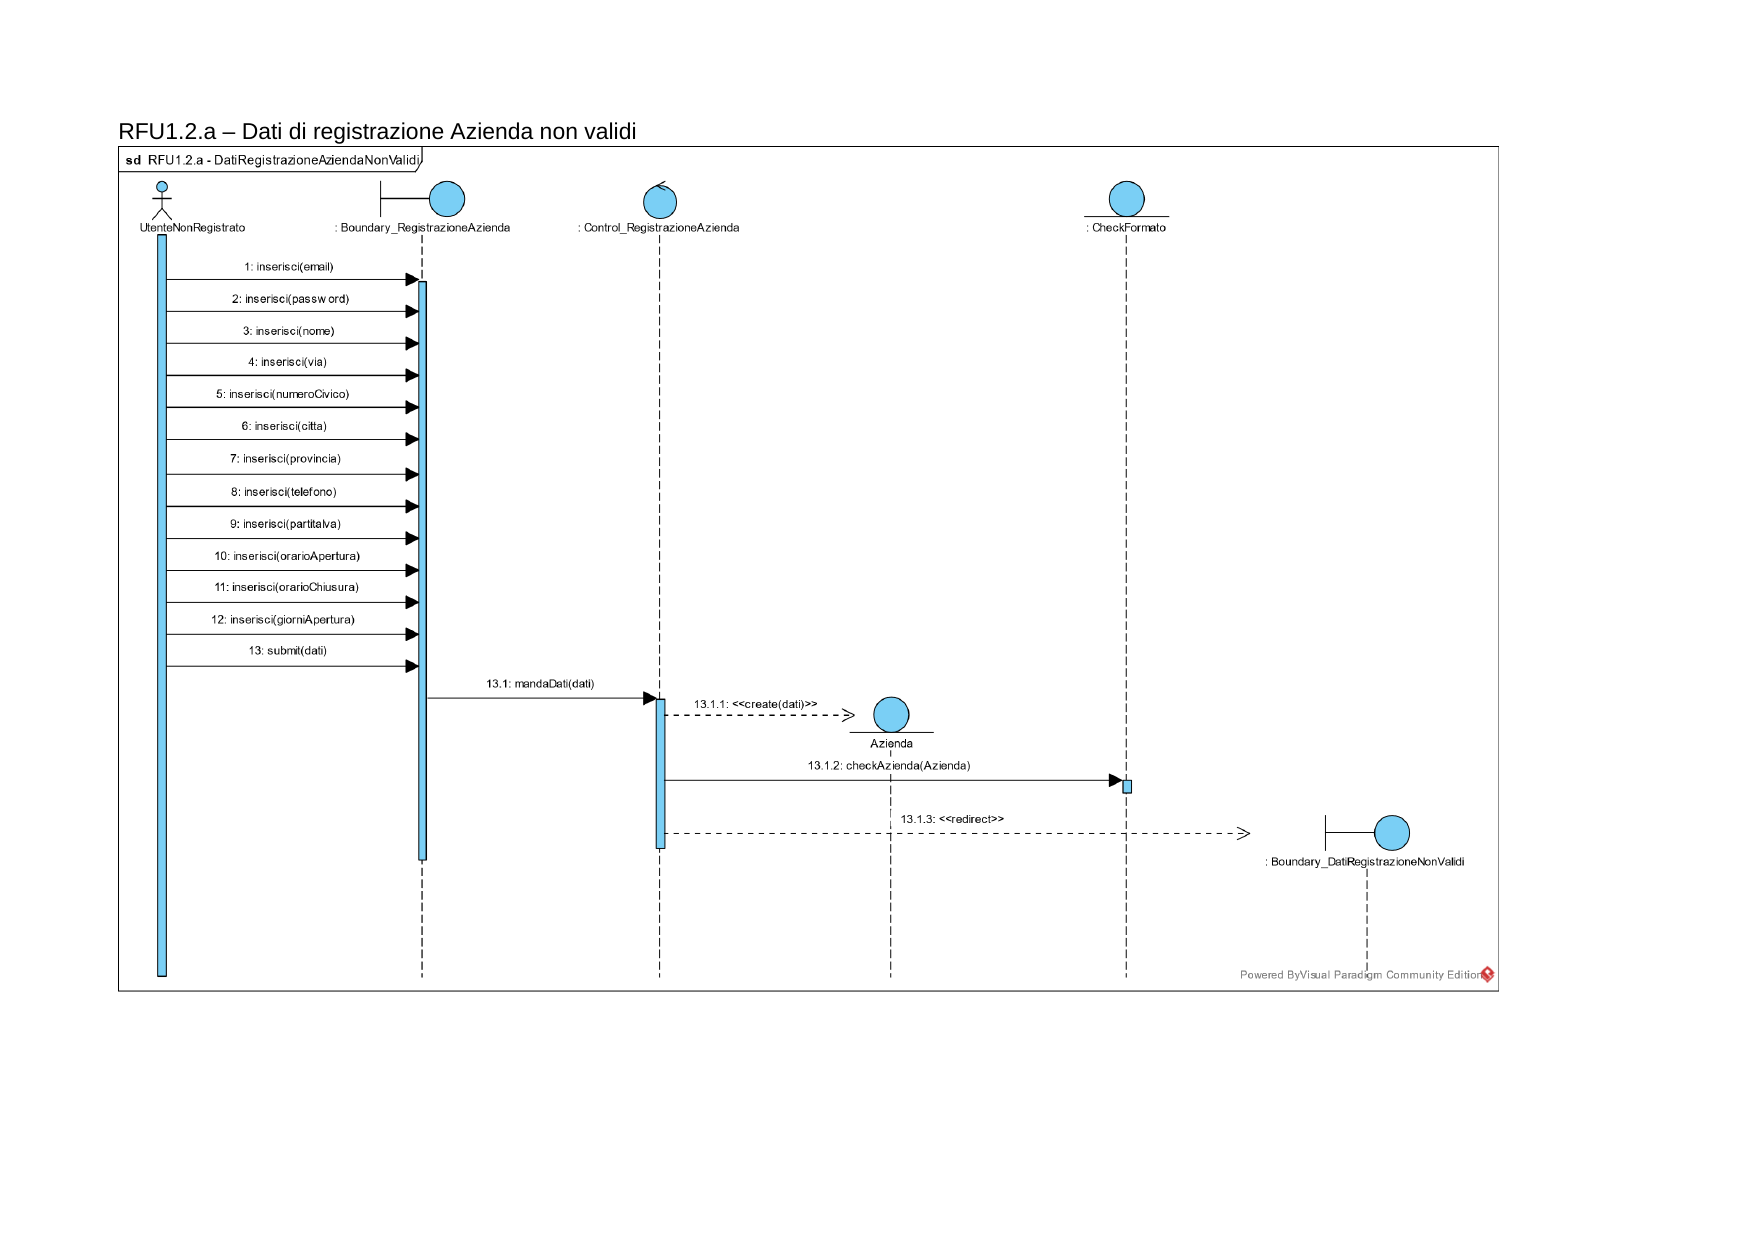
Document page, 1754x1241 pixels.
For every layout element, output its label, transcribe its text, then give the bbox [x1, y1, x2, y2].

picture [118, 146, 1499, 992]
